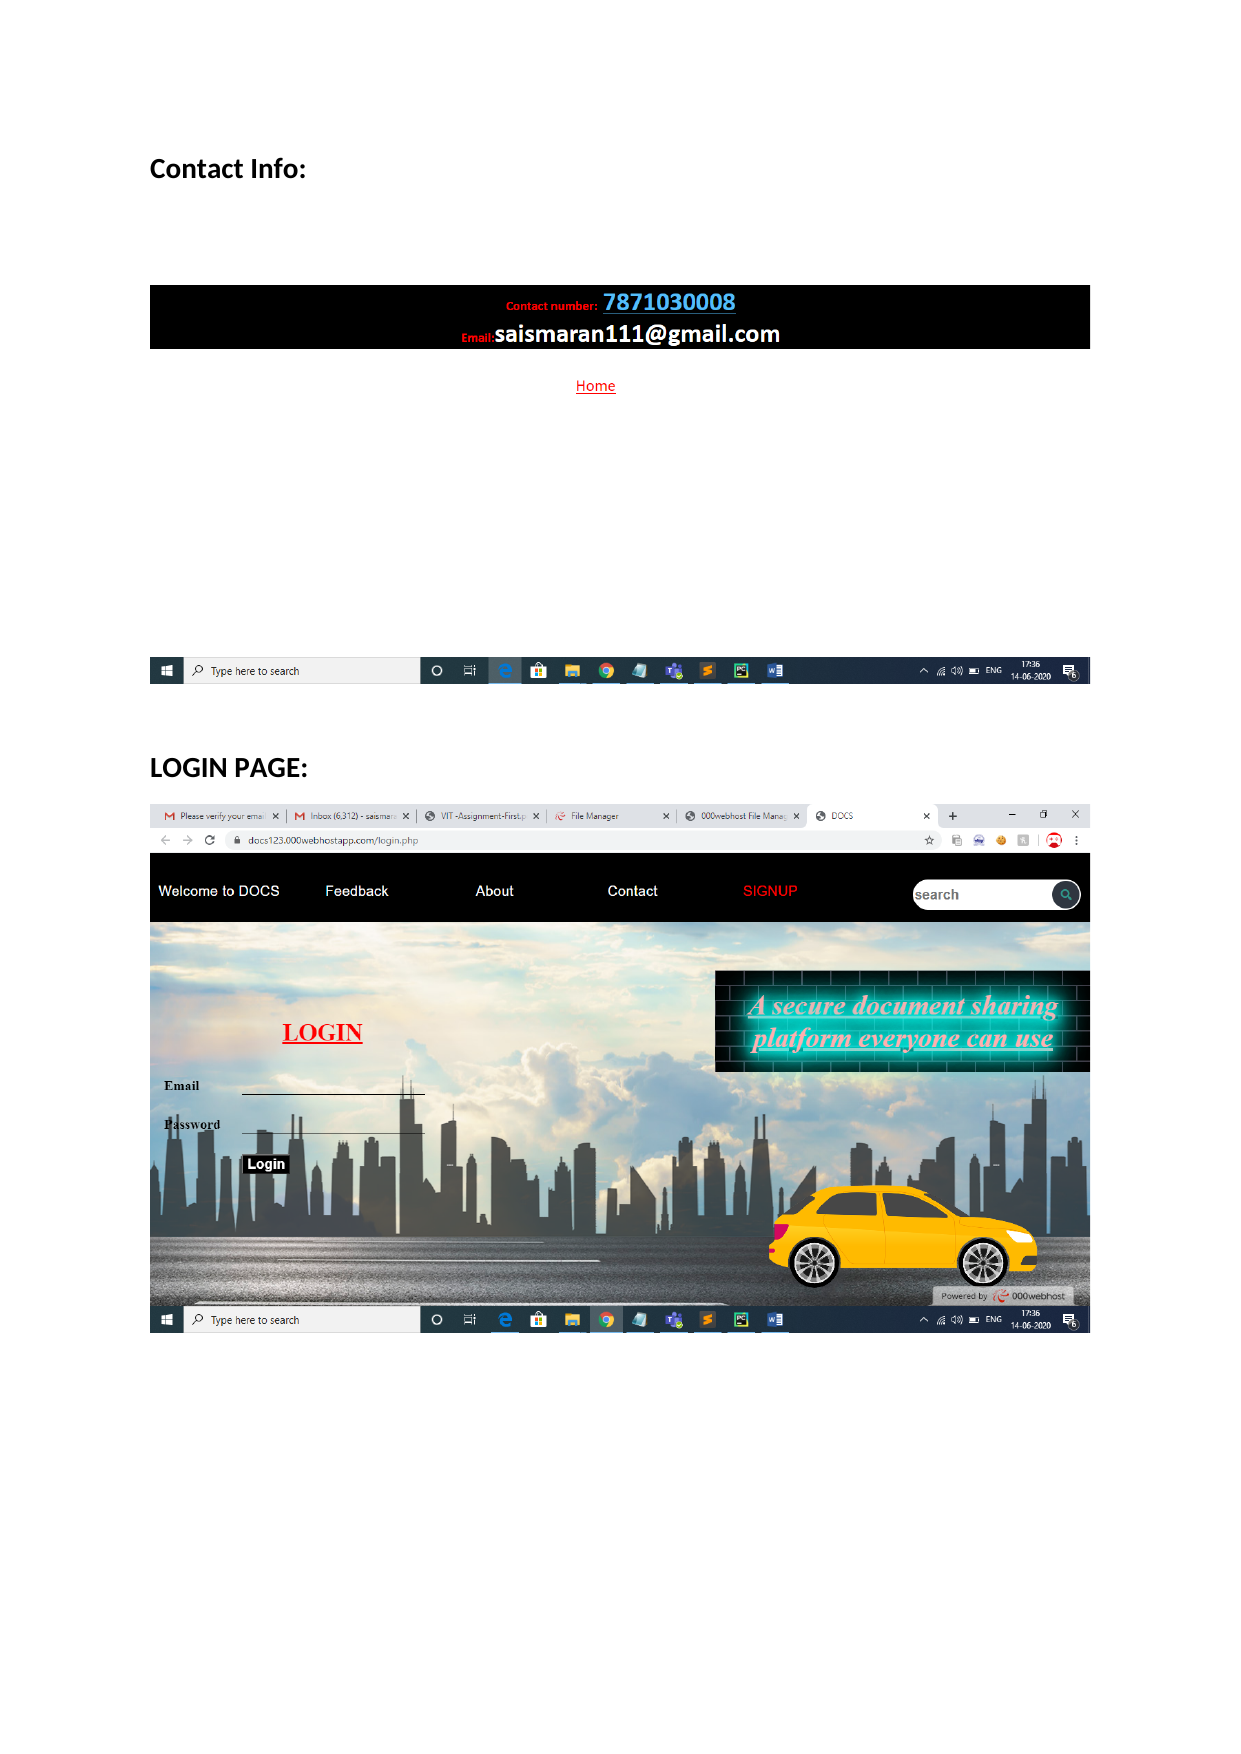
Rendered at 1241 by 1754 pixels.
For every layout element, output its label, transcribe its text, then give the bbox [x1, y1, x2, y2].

text Contact Info: [150, 150, 1090, 186]
text LOGIN PAGE: [150, 749, 1090, 785]
picture [150, 205, 1091, 684]
picture [150, 804, 1091, 1333]
